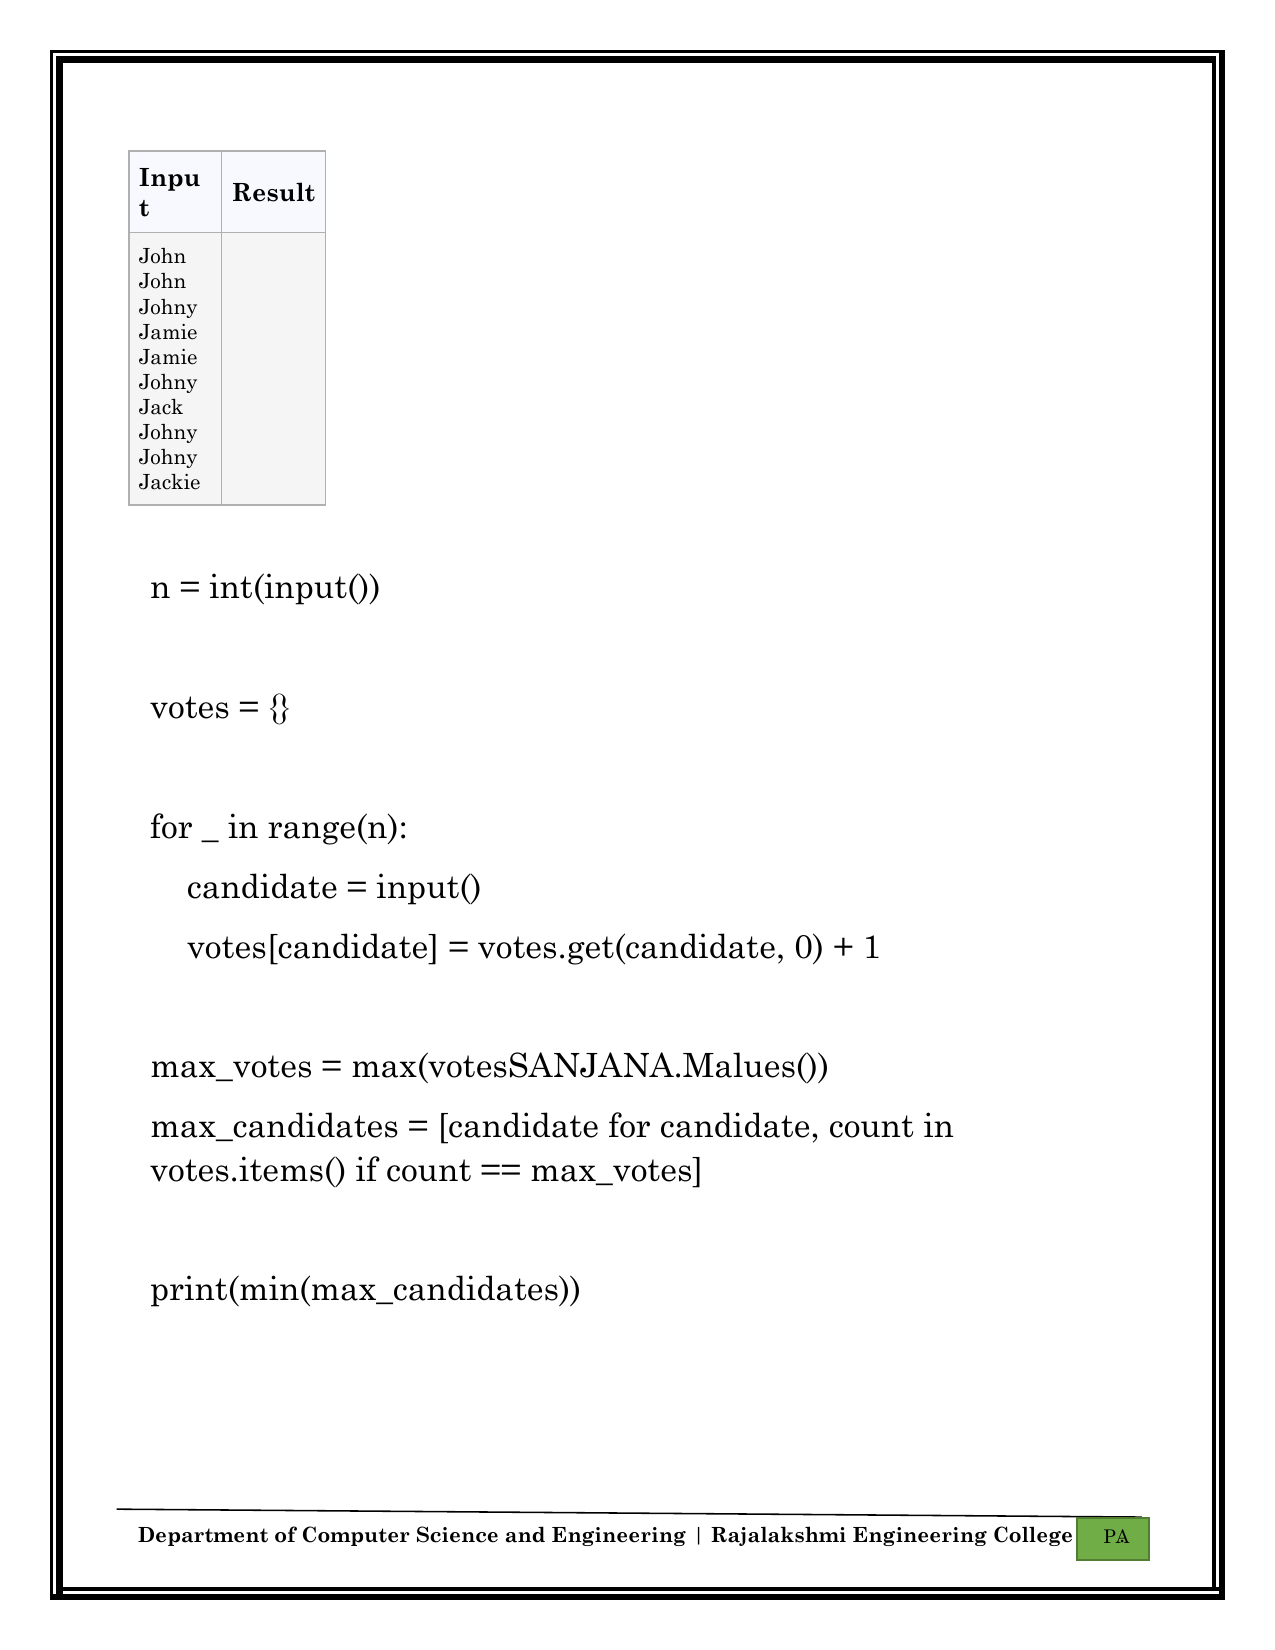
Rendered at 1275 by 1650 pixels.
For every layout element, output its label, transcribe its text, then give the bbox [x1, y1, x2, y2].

text votes = {} [150, 686, 1125, 726]
text max_votes = max(votesSANJANA.Malues()) [150, 1045, 1125, 1085]
text candidate = input() [150, 865, 1125, 905]
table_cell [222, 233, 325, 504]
text max_candidates = [candidate for candidate, count in votes.items() if count == max_votes] [150, 1105, 1125, 1188]
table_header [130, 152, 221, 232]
text for _ in range(n): [150, 805, 1125, 846]
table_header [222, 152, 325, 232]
text n = int(input()) [150, 566, 1125, 606]
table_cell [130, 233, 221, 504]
text print(min(max_candidates)) [150, 1268, 1125, 1308]
text votes[candidate] = votes.get(candidate, 0) + 1 [150, 925, 1125, 965]
